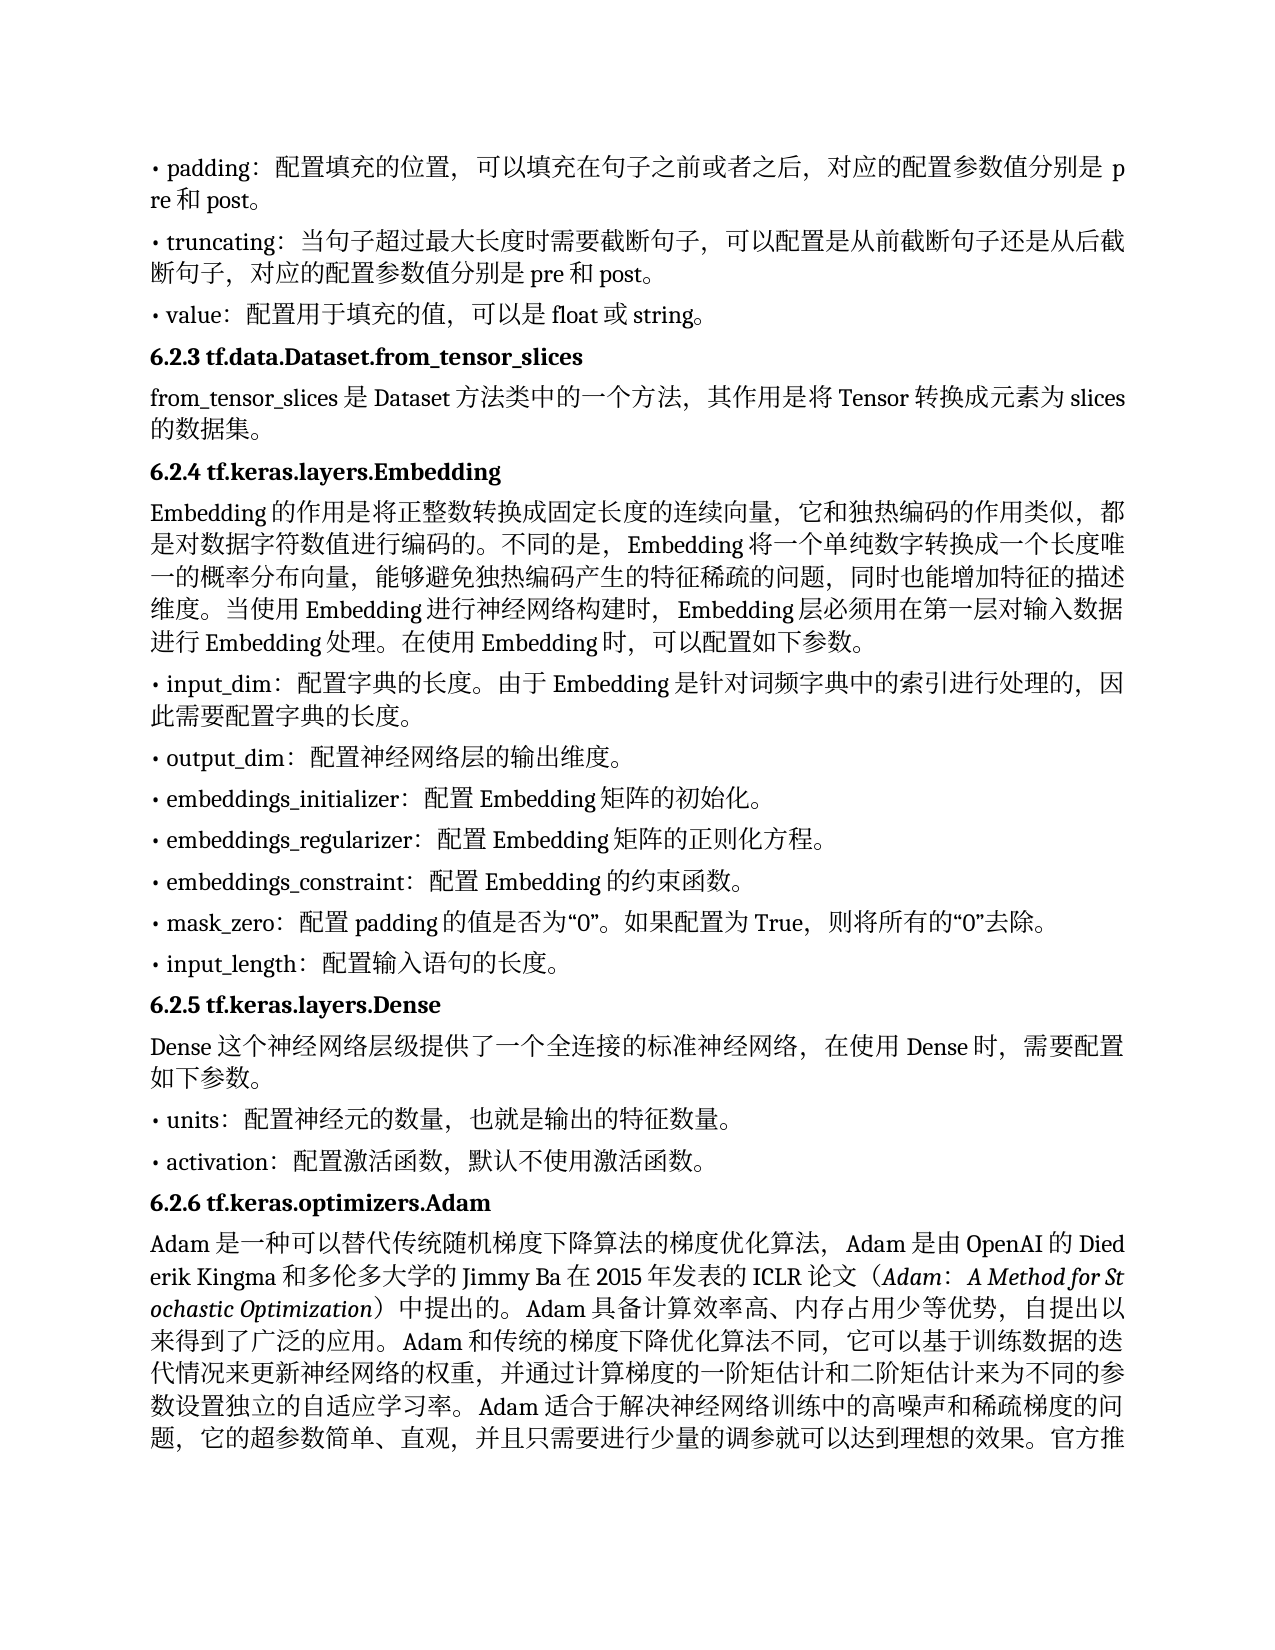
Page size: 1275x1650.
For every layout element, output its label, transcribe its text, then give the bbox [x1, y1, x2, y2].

text Embedding的作用是将正整数转换成固定长度的连续向量，它和独热编码的作用类似，都是对数据字符数值进行编码的。不同的是，Embedding将一个单纯数字转换成一个长度唯一的概率分布向量，能够避免独热编码产生的特征稀疏的问题，同时也能增加特征的描述维度。当使用Embedding进行神经网络构建时，Embedding层必须用在第一层对输入数据进行Embedding处理。在使用Embedding时，可以配置如下参数。 [150, 495, 1125, 657]
subtitle 6.2.3 tf.data.Dataset.from_tensor_slices [150, 339, 1125, 371]
text • embeddings_regularizer：配置Embedding矩阵的正则化方程。 [150, 822, 1125, 855]
text • input_dim：配置字典的长度。由于Embedding是针对词频字典中的索引进行处理的，因此需要配置字典的长度。 [150, 666, 1125, 731]
text from_tensor_slices是Dataset方法类中的一个方法，其作用是将Tensor转换成元素为slices的数据集。 [150, 380, 1125, 445]
text • activation：配置激活函数，默认不使用激活函数。 [150, 1144, 1125, 1176]
text • input_length：配置输入语句的长度。 [150, 946, 1125, 979]
text • truncating：当句子超过最大长度时需要截断句子，可以配置是从前截断句子还是从后截断句子，对应的配置参数值分别是pre和post。 [150, 224, 1125, 289]
text • output_dim：配置神经网络层的输出维度。 [150, 740, 1125, 772]
subtitle 6.2.5 tf.keras.layers.Dense [150, 987, 1125, 1020]
text Dense这个神经网络层级提供了一个全连接的标准神经网络，在使用Dense时，需要配置如下参数。 [150, 1029, 1125, 1094]
subtitle 6.2.4 tf.keras.layers.Embedding [150, 454, 1125, 486]
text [150, 1226, 1125, 1454]
text • value：配置用于填充的值，可以是float或string。 [150, 297, 1125, 330]
subtitle 6.2.6 tf.keras.optimizers.Adam [150, 1185, 1125, 1217]
text • embeddings_constraint：配置Embedding的约束函数。 [150, 864, 1125, 896]
text • units：配置神经元的数量，也就是输出的特征数量。 [150, 1102, 1125, 1135]
text • padding：配置填充的位置，可以填充在句子之前或者之后，对应的配置参数值分别是pre和post。 [150, 150, 1125, 215]
text • embeddings_initializer：配置Embedding矩阵的初始化。 [150, 781, 1125, 814]
text • mask_zero：配置padding的值是否为“0”。如果配置为True，则将所有的“0”去除。 [150, 905, 1125, 937]
